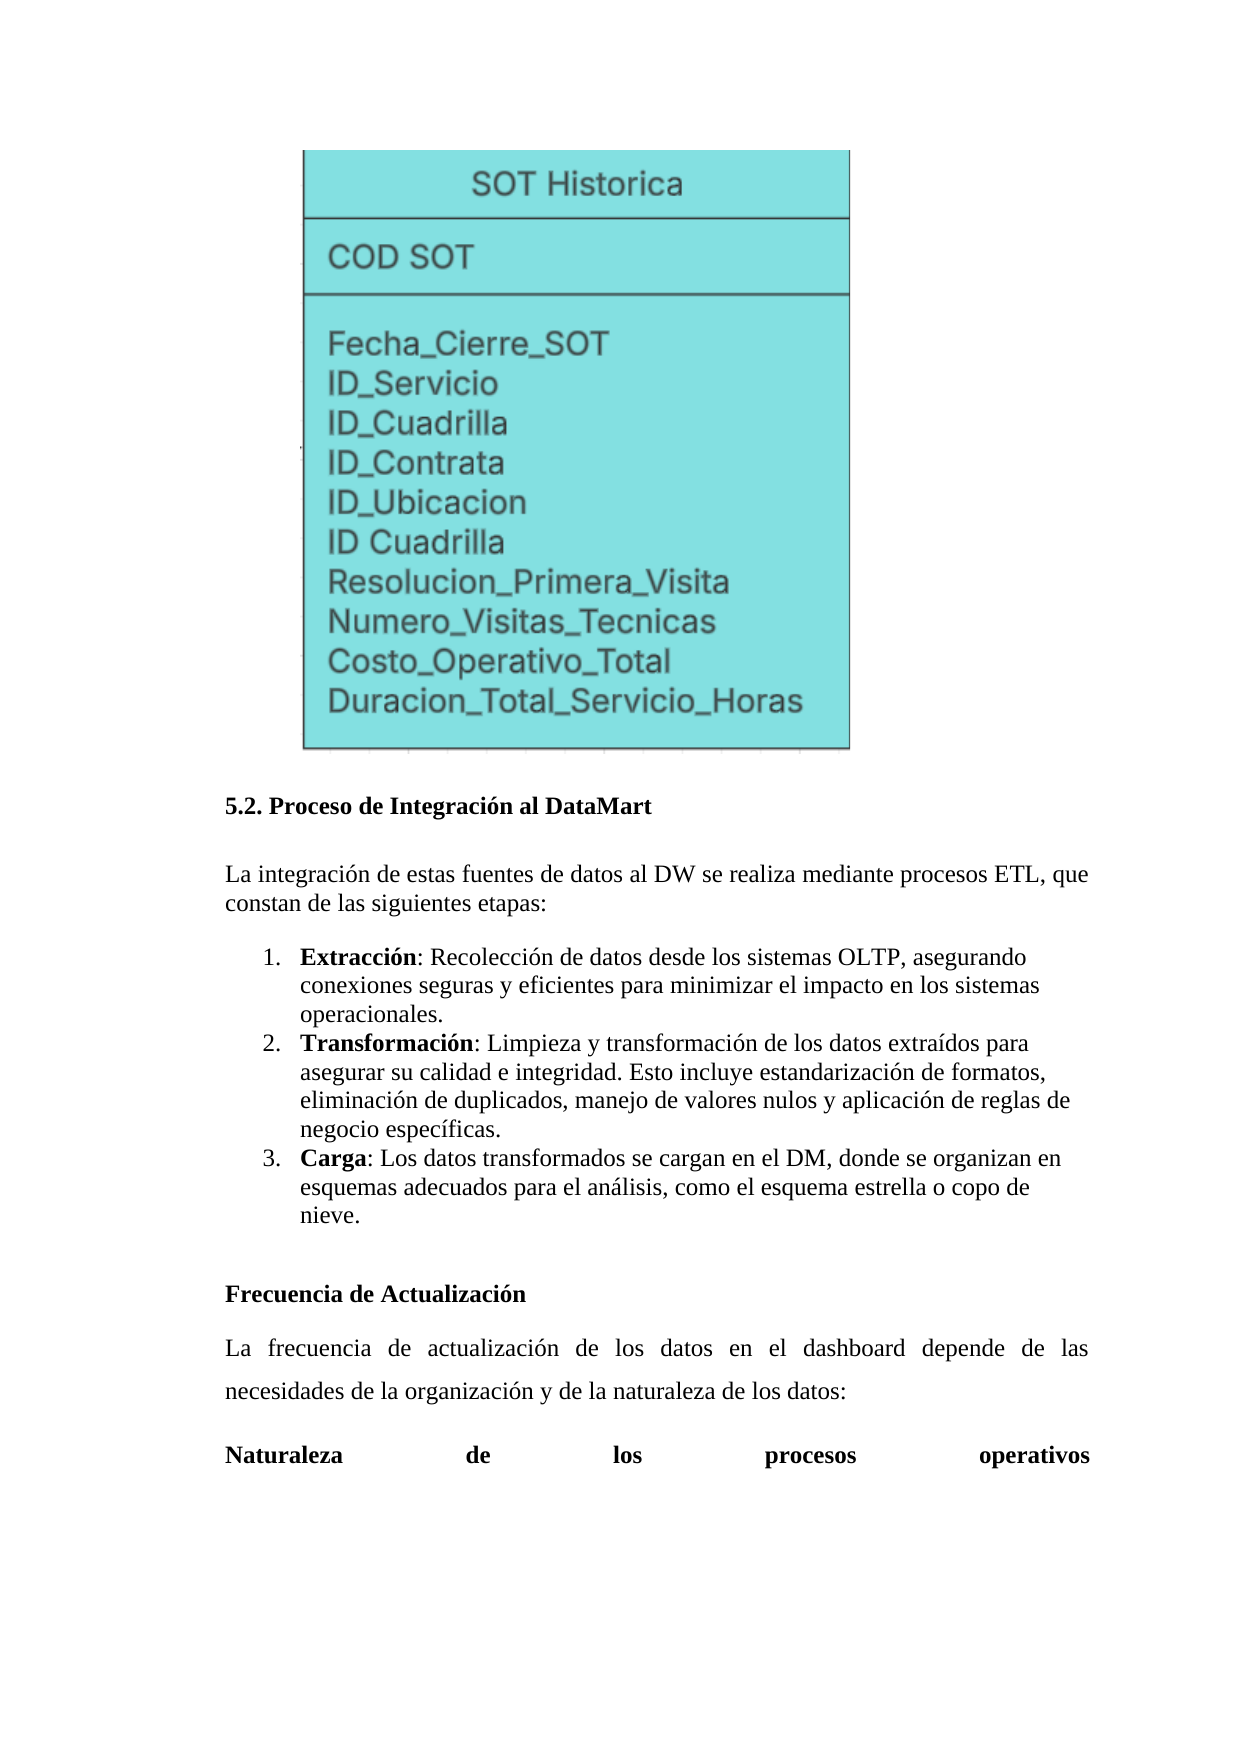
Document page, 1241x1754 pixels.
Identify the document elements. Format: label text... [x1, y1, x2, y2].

text La integración de estas fuentes de datos al DW se realiza mediante procesos ETL, que constan de las siguientes etapas: [225, 859, 1090, 917]
text Frecuencia de Actualización [225, 1279, 1090, 1308]
picture [300, 150, 851, 754]
text 5.2. Proceso de Integración al DataMart [150, 791, 1090, 820]
list Carga: Los datos transformados se cargan en el DM, donde se organizan en esquemas adecuados para el análisis, como el esquema estrella o copo de nieve. [262, 1143, 1090, 1229]
list Transformación: Limpieza y transformación de los datos extraídos para asegurar su calidad e integridad. Esto incluye estandarización de formatos, eliminación de duplicados, manejo de valores nulos y aplicación de reglas de negocio específicas. [262, 1028, 1090, 1143]
text La frecuencia de actualización de los datos en el dashboard depende de las necesidades de la organización y de la naturaleza de los datos: [225, 1333, 1090, 1405]
list Extracción: Recolección de datos desde los sistemas OLTP, asegurando conexiones seguras y eficientes para minimizar el impacto en los sistemas operacionales. [262, 942, 1090, 1028]
text Naturaleza de los procesos operativos [225, 1440, 1090, 1508]
